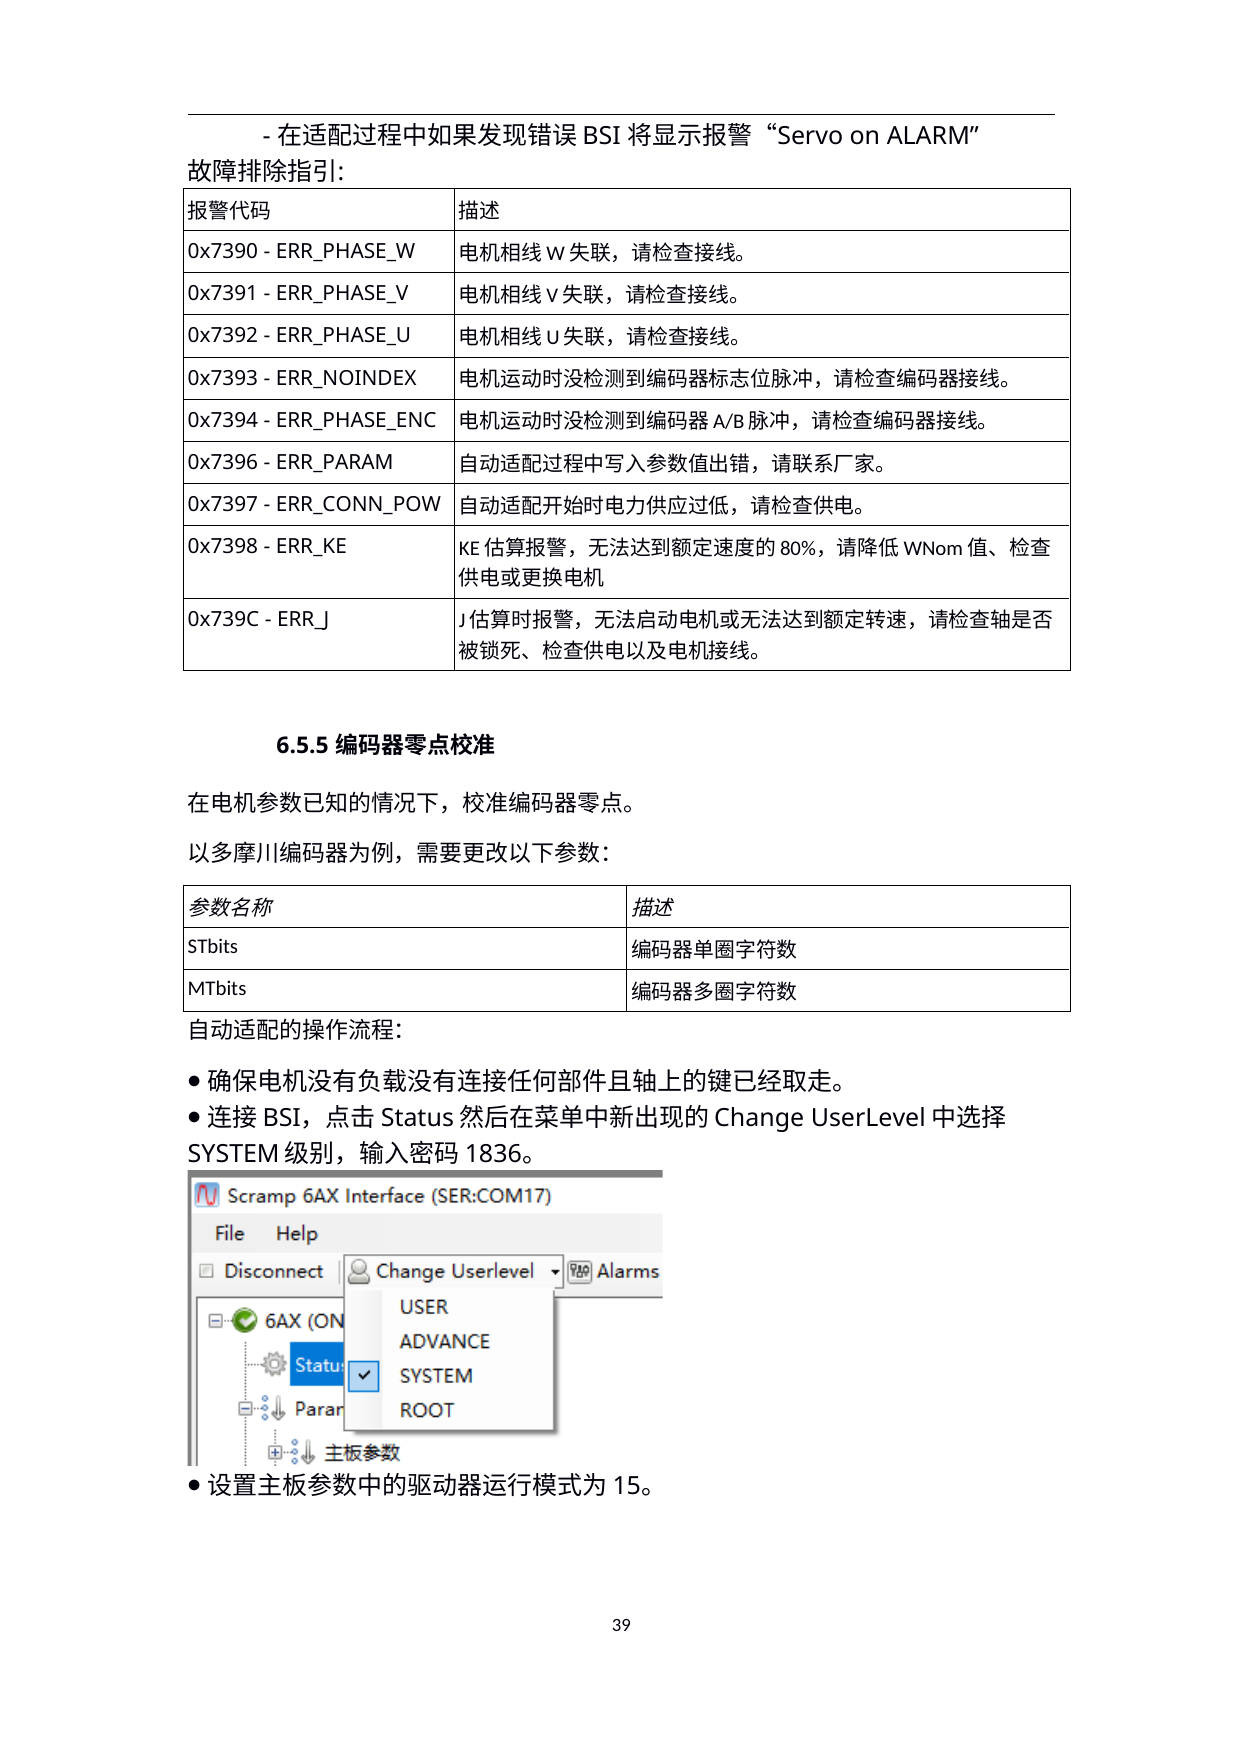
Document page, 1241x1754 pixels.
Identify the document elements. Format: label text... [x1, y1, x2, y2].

table_cell STbits [184, 928, 626, 969]
table_cell 电机相线V失联，请检查接线。 [455, 272, 1070, 314]
table_cell 电机相线W失联，请检查接线。 [455, 230, 1070, 272]
table_cell 0x7396 - ERR_PARAM [184, 442, 454, 483]
table_cell 0x7390 - ERR_PHASE_W [184, 231, 454, 272]
text - 在适配过程中如果发现错误BSI 将显示报警“Servo on ALARM” [187, 115, 1055, 151]
table_cell J估算时报警，无法启动电机或无法达到额定转速，请检查轴是否被锁死、检查供电以及电机接线。 [455, 598, 1070, 670]
table_cell 0x7397 - ERR_CONN_POW [184, 484, 454, 525]
table_header 描述 [455, 189, 1070, 230]
table_header 描述 [627, 886, 1070, 927]
table_cell 电机运动时没检测到编码器A/B脉冲，请检查编码器接线。 [455, 399, 1070, 441]
table_cell 编码器多圈字符数 [627, 969, 1070, 1011]
text 在电机参数已知的情况下，校准编码器零点。 [187, 785, 1055, 818]
table_cell 0x7391 - ERR_PHASE_V [184, 273, 454, 314]
table_cell MTbits [184, 970, 626, 1011]
table_header 报警代码 [184, 189, 454, 230]
table_cell 编码器单圈字符数 [627, 927, 1070, 969]
table_cell 自动适配过程中写入参数值出错，请联系厂家。 [455, 441, 1070, 483]
table_cell 0x7393 - ERR_NOINDEX [184, 358, 454, 398]
text ⦁ 确保电机没有负载没有连接任何部件且轴上的键已经取走。 [187, 1061, 1055, 1098]
list 编码器零点校准 [276, 727, 1055, 760]
table_cell KE估算报警，无法达到额定速度的80%，请降低WNom值、检查供电或更换电机 [455, 525, 1070, 597]
picture [187, 1170, 663, 1466]
table_cell 0x7394 - ERR_PHASE_ENC [184, 400, 454, 441]
table_cell 电机相线U失联，请检查接线。 [455, 314, 1070, 356]
table_header 参数名称 [184, 886, 626, 927]
text 自动适配的操作流程： [187, 1012, 1055, 1045]
text ⦁ 设置主板参数中的驱动器运行模式为15。 [187, 1466, 1055, 1502]
table_cell 0x7398 - ERR_KE [184, 526, 454, 597]
text ⦁ 连接BSI，点击Status然后在菜单中新出现的Change UserLevel中选择SYSTEM级别，输入密码1836。 [187, 1098, 1055, 1170]
table_cell 0x7392 - ERR_PHASE_U [184, 315, 454, 356]
table_cell 自动适配开始时电力供应过低，请检查供电。 [455, 483, 1070, 525]
table_cell 0x739C - ERR_J [184, 599, 454, 670]
text 以多摩川编码器为例，需要更改以下参数： [187, 835, 1055, 868]
table_cell 电机运动时没检测到编码器标志位脉冲，请检查编码器接线。 [455, 356, 1070, 398]
text 故障排除指引: [187, 151, 1055, 188]
